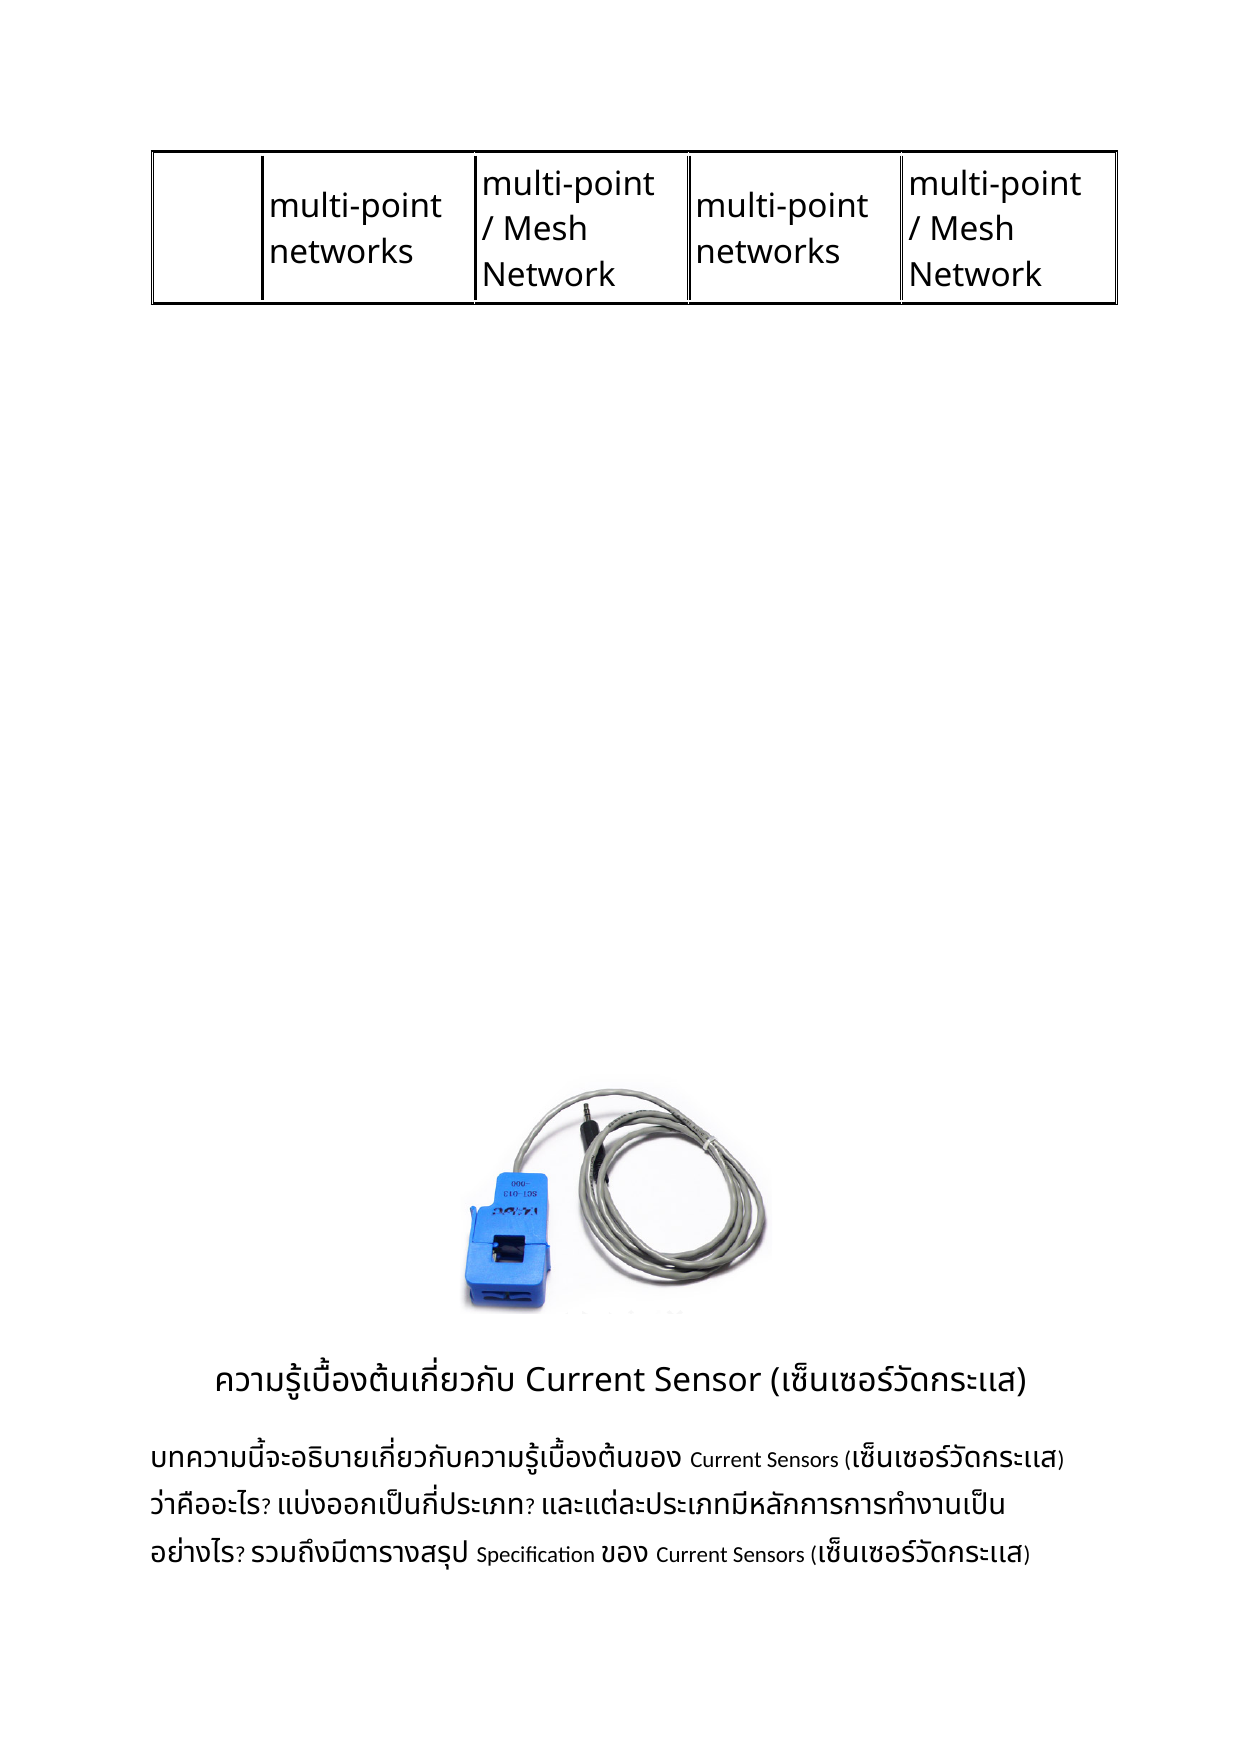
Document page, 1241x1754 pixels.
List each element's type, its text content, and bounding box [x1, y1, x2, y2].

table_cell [262, 152, 475, 302]
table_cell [475, 152, 689, 302]
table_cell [689, 153, 902, 302]
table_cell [902, 153, 1115, 302]
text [150, 1436, 1090, 1575]
subtitle ความรู้เบื้องต้นเกี่ยวกับ Current Sensor (เซ็นเซอร์วัดกระเเส) [150, 1356, 1090, 1407]
picture [459, 1074, 773, 1314]
table_cell Network [154, 153, 262, 302]
